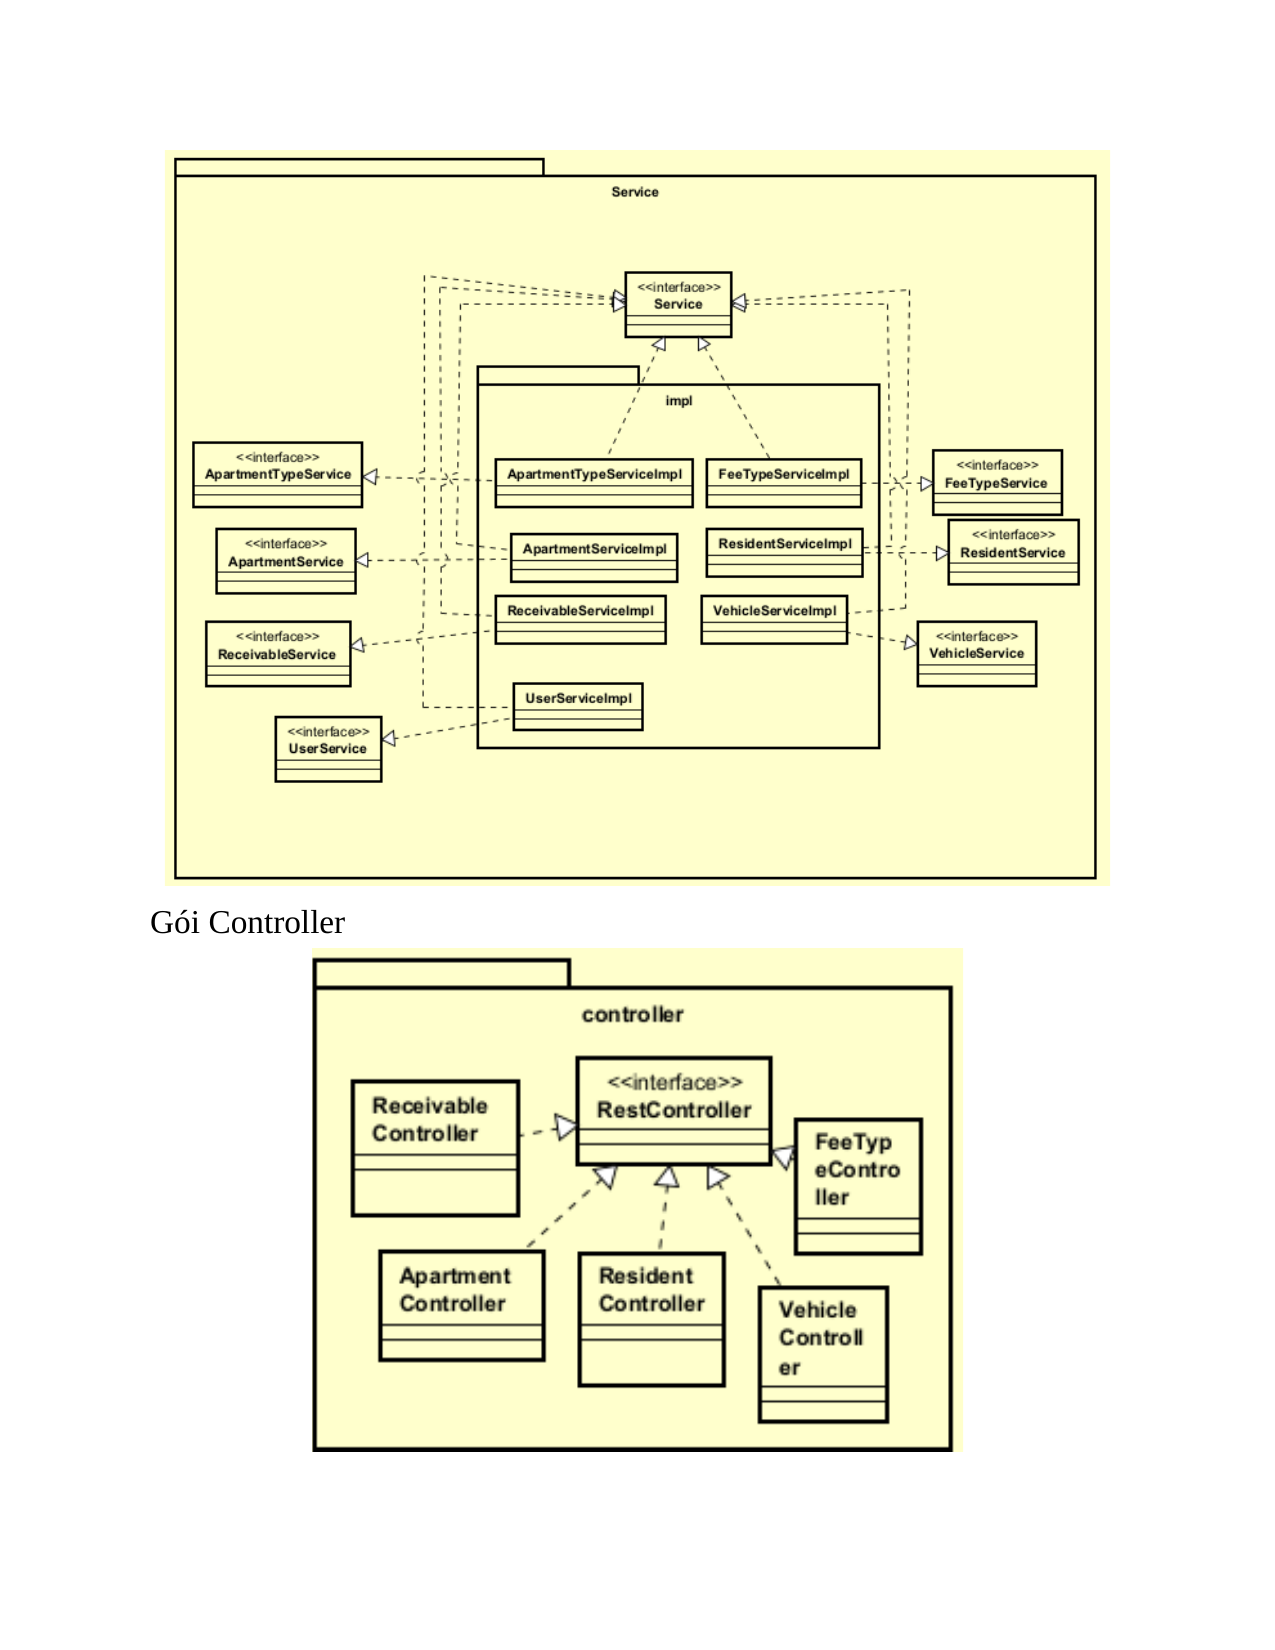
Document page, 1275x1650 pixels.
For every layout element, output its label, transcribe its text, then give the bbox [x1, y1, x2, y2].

picture [312, 948, 964, 1452]
subtitle Gói Controller [150, 902, 1125, 940]
picture [164, 150, 1111, 886]
